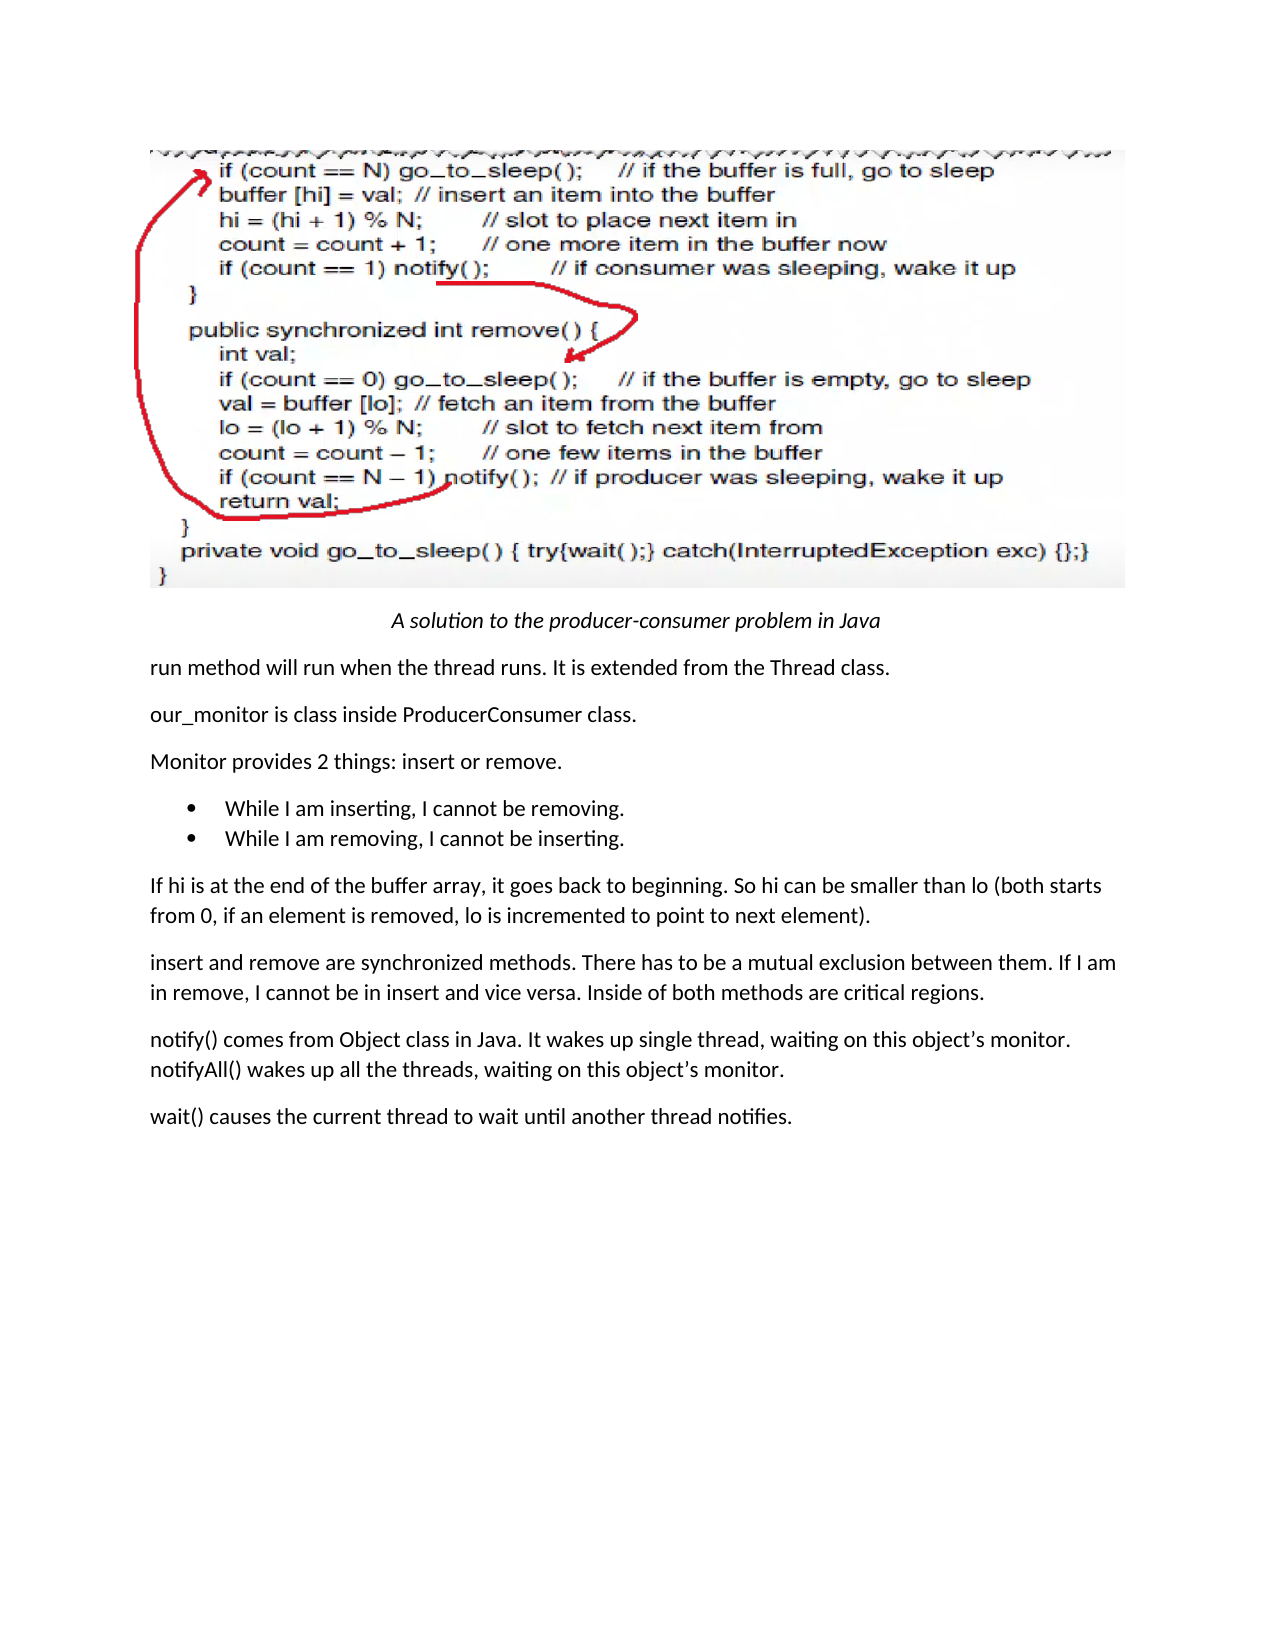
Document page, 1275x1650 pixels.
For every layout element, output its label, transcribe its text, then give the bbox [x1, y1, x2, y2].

text If hi is at the end of the buffer array, it goes back to beginning. So hi can be smaller than lo (both starts from 0, if an element is removed, lo is incremented to point to next element). [150, 871, 1125, 929]
text A solution to the producer-consumer problem in Java [150, 607, 1125, 634]
text Monitor provides 2 things: insert or remove. [150, 747, 1125, 775]
text wait() causes the current thread to wait until another thread notifies. [150, 1102, 1125, 1130]
text our_monitor is class inside ProducerConsumer class. [150, 700, 1125, 728]
text notify() comes from Object class in Java. It wakes up single thread, waiting on this object’s monitor. notifyAll() wakes up all the threads, waiting on this object’s monitor. [150, 1025, 1125, 1083]
list While I am inserting, I cannot be removing. [187, 794, 1125, 822]
list While I am removing, I cannot be inserting. [187, 824, 1125, 852]
text insert and remove are synchronized methods. There has to be a mutual exclusion between them. If I am in remove, I cannot be in insert and vice versa. Inside of both methods are critical regions. [150, 948, 1125, 1006]
picture [134, 150, 1125, 588]
text run method will run when the thread runs. It is extended from the Thread class. [150, 653, 1125, 681]
